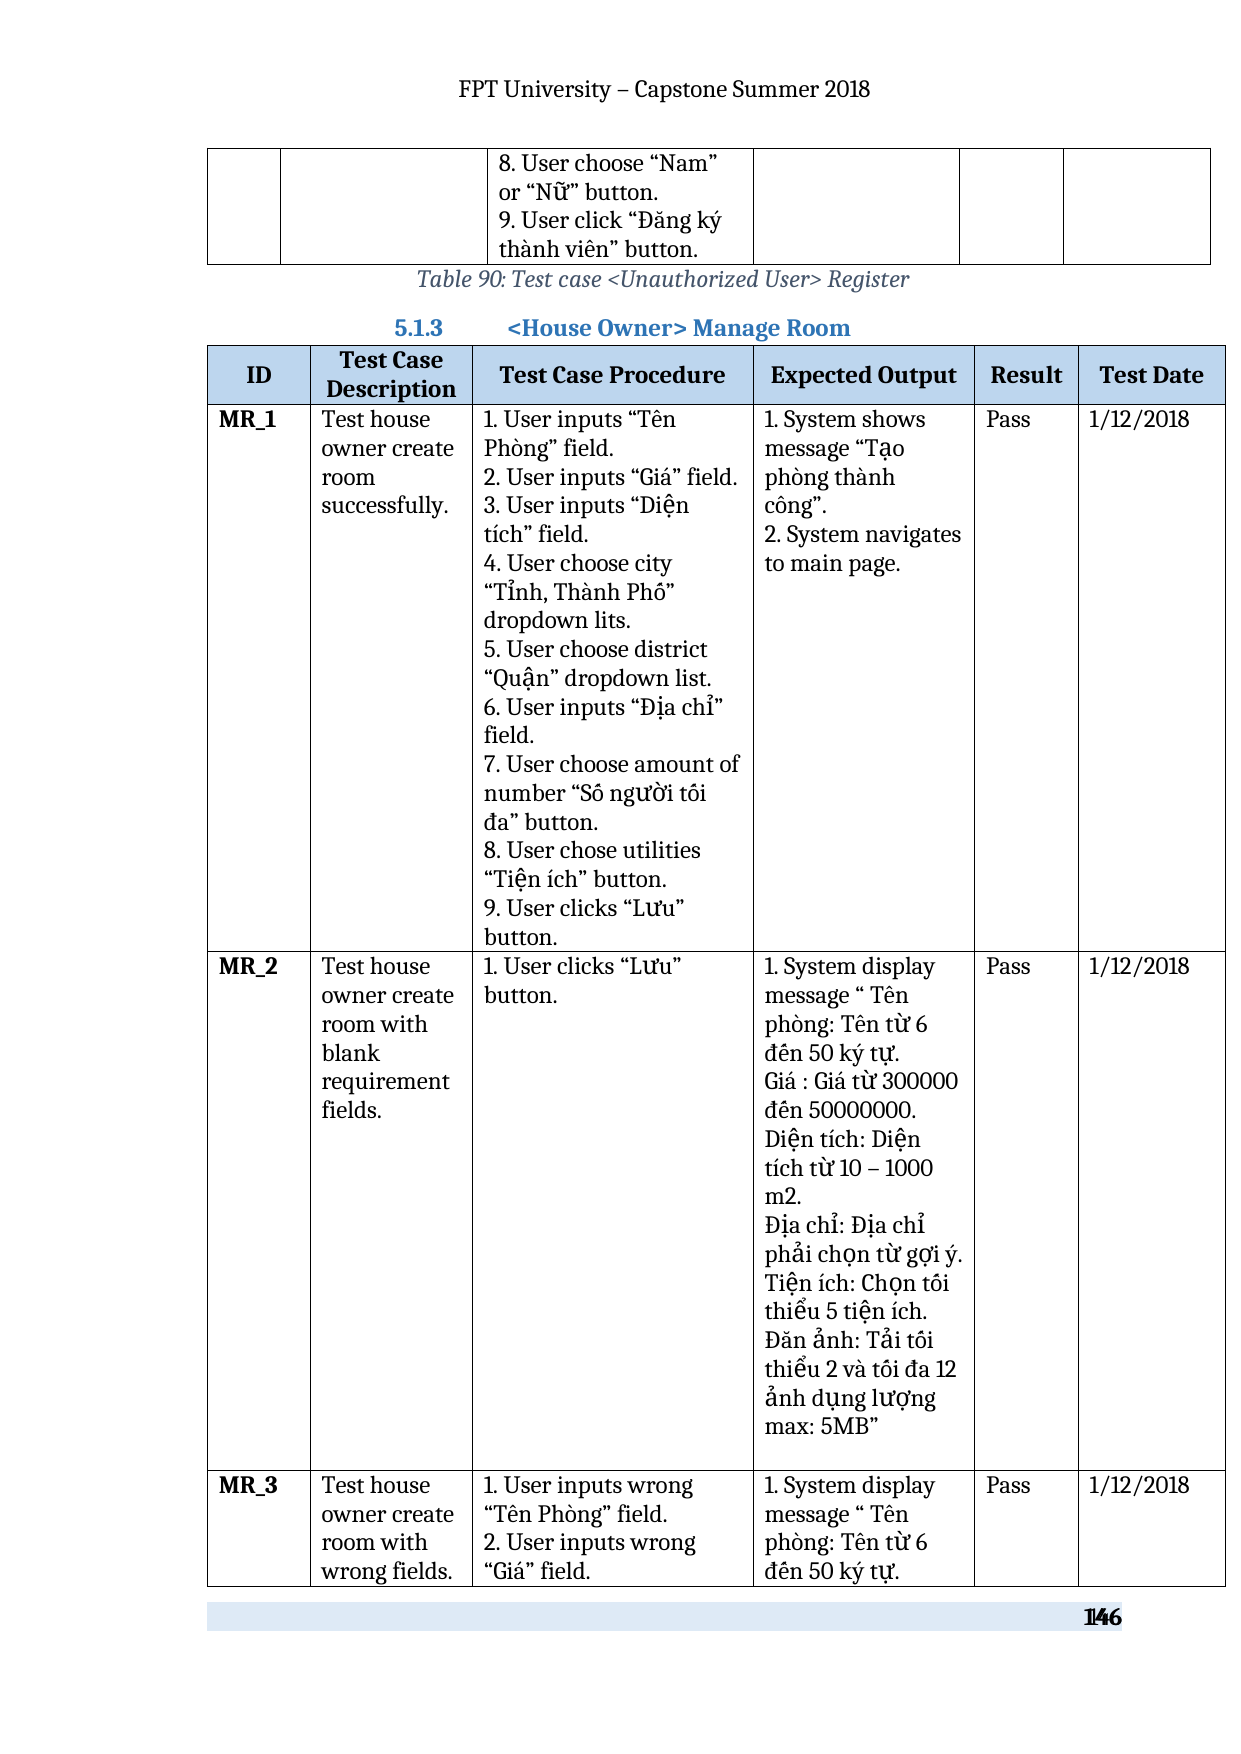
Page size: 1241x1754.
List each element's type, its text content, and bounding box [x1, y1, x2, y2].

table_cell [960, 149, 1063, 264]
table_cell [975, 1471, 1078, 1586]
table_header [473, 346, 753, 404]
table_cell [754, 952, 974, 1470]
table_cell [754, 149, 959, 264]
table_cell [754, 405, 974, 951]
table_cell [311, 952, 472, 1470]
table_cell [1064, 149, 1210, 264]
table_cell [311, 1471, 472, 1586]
text Table 90: Test case <Unauthorized User> Register [207, 265, 1122, 293]
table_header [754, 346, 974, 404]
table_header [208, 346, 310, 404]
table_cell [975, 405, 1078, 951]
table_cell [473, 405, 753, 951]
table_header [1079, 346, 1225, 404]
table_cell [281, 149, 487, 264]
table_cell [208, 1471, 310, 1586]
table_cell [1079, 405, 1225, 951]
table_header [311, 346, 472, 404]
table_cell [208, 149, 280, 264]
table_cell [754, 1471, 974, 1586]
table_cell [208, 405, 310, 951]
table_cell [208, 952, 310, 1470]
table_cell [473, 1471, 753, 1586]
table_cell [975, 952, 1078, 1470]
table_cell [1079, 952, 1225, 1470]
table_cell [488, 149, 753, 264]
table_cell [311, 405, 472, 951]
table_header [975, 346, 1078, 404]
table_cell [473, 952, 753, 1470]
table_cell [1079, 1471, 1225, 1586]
subtitle 5.1.3 <House Owner> Manage Room [394, 314, 1122, 343]
